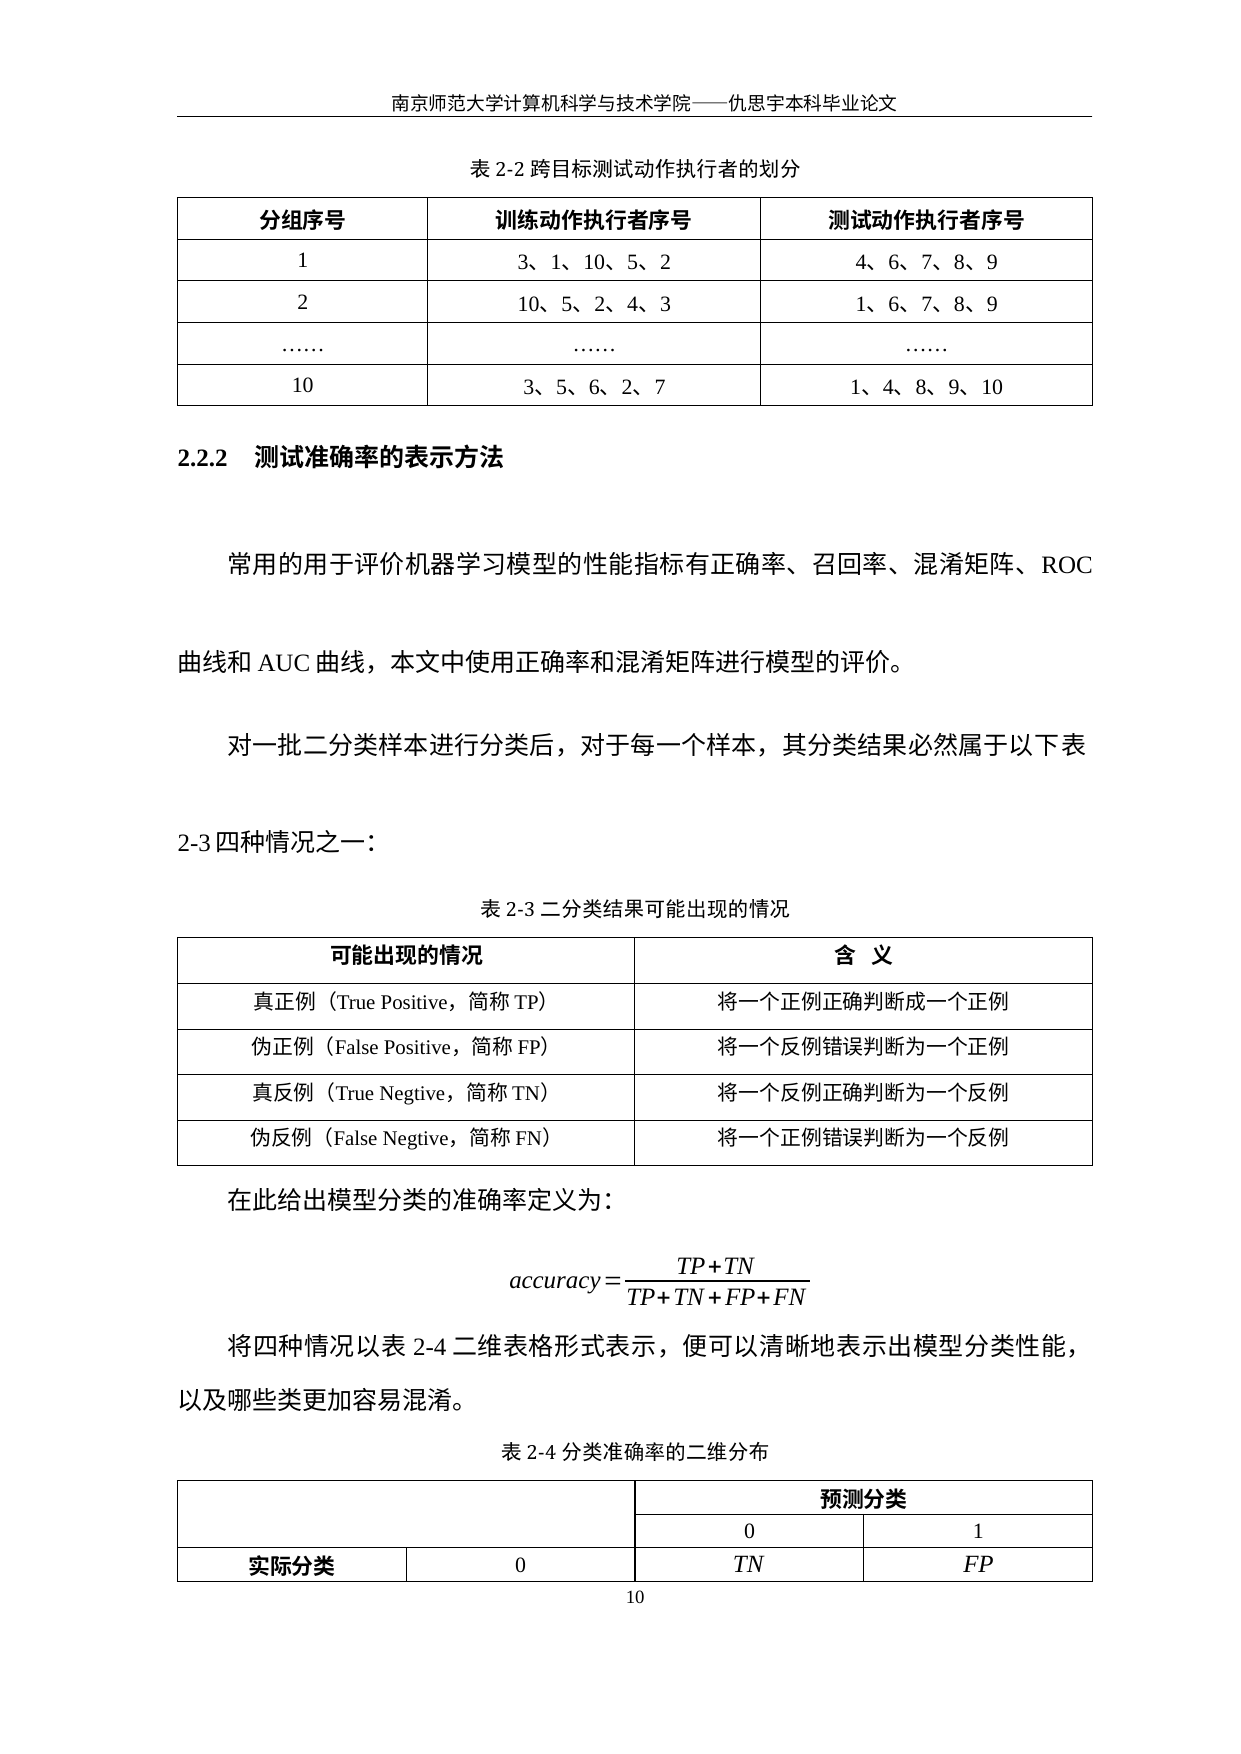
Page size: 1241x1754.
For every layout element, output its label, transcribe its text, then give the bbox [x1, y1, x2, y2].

text 在此给出模型分类的准确率定义为： [177, 1166, 1092, 1231]
text 常用的用于评价机器学习模型的性能指标有正确率、召回率、混淆矩阵、ROC曲线和AUC曲线，本文中使用正确率和混淆矩阵进行模型的评价。 [177, 530, 1092, 693]
table_cell 将一个正例错误判断为一个反例 [635, 1121, 1092, 1165]
table_cell 2 [178, 281, 427, 322]
table_cell 10、5、2、4、3 [428, 281, 760, 322]
table_cell [864, 1548, 1092, 1581]
table_header 分组序号 [178, 198, 427, 239]
table_cell [636, 1548, 863, 1581]
table_cell 真反例（True Negtive，简称TN） [178, 1075, 634, 1119]
table_cell …… [178, 323, 427, 364]
table_cell 1 [864, 1515, 1092, 1547]
subtitle 测试准确率的表示方法 [177, 423, 1092, 488]
table_cell 伪反例（False Negtive，简称FN） [178, 1121, 634, 1165]
table_cell 将一个反例正确判断为一个反例 [635, 1075, 1092, 1119]
text 表 2-2 跨目标测试动作执行者的划分 [177, 152, 1092, 184]
table_cell …… [761, 323, 1092, 364]
table_cell 真正例（True Positive，简称TP） [178, 984, 634, 1028]
table_header 可能出现的情况 [178, 938, 634, 983]
table_cell 1、6、7、8、9 [761, 281, 1092, 322]
table_cell 3、5、6、2、7 [428, 365, 760, 405]
table_cell 伪正例（False Positive，简称FP） [178, 1030, 634, 1074]
table_cell 4、6、7、8、9 [761, 240, 1092, 280]
table_cell 10 [178, 365, 427, 405]
table_header 含 义 [635, 938, 1092, 983]
text 表 2-4 分类准确率的二维分布 [177, 1435, 1092, 1467]
table_cell 将一个正例正确判断成一个正例 [635, 984, 1092, 1028]
table_header 测试动作执行者序号 [761, 198, 1092, 239]
table_cell 0 [636, 1515, 863, 1547]
table_cell 3、1、10、5、2 [428, 240, 760, 280]
text 对一批二分类样本进行分类后，对于每一个样本，其分类结果必然属于以下表 2-3四种情况之一： [177, 711, 1092, 873]
table_cell 实际分类 [178, 1548, 406, 1581]
table_cell 0 [407, 1548, 634, 1581]
text 将四种情况以表 2-4二维表格形式表示，便可以清晰地表示出模型分类性能，以及哪些类更加容易混淆。 [177, 1326, 1092, 1417]
table_header 训练动作执行者序号 [428, 198, 760, 239]
table_cell 1、4、8、9、10 [761, 365, 1092, 405]
table_header 预测分类 [636, 1481, 1092, 1514]
text 表 2-3 二分类结果可能出现的情况 [177, 892, 1092, 924]
table_header [178, 1481, 634, 1547]
table_cell …… [428, 323, 760, 364]
table_cell 1 [178, 240, 427, 280]
table_cell 将一个反例错误判断为一个正例 [635, 1030, 1092, 1074]
